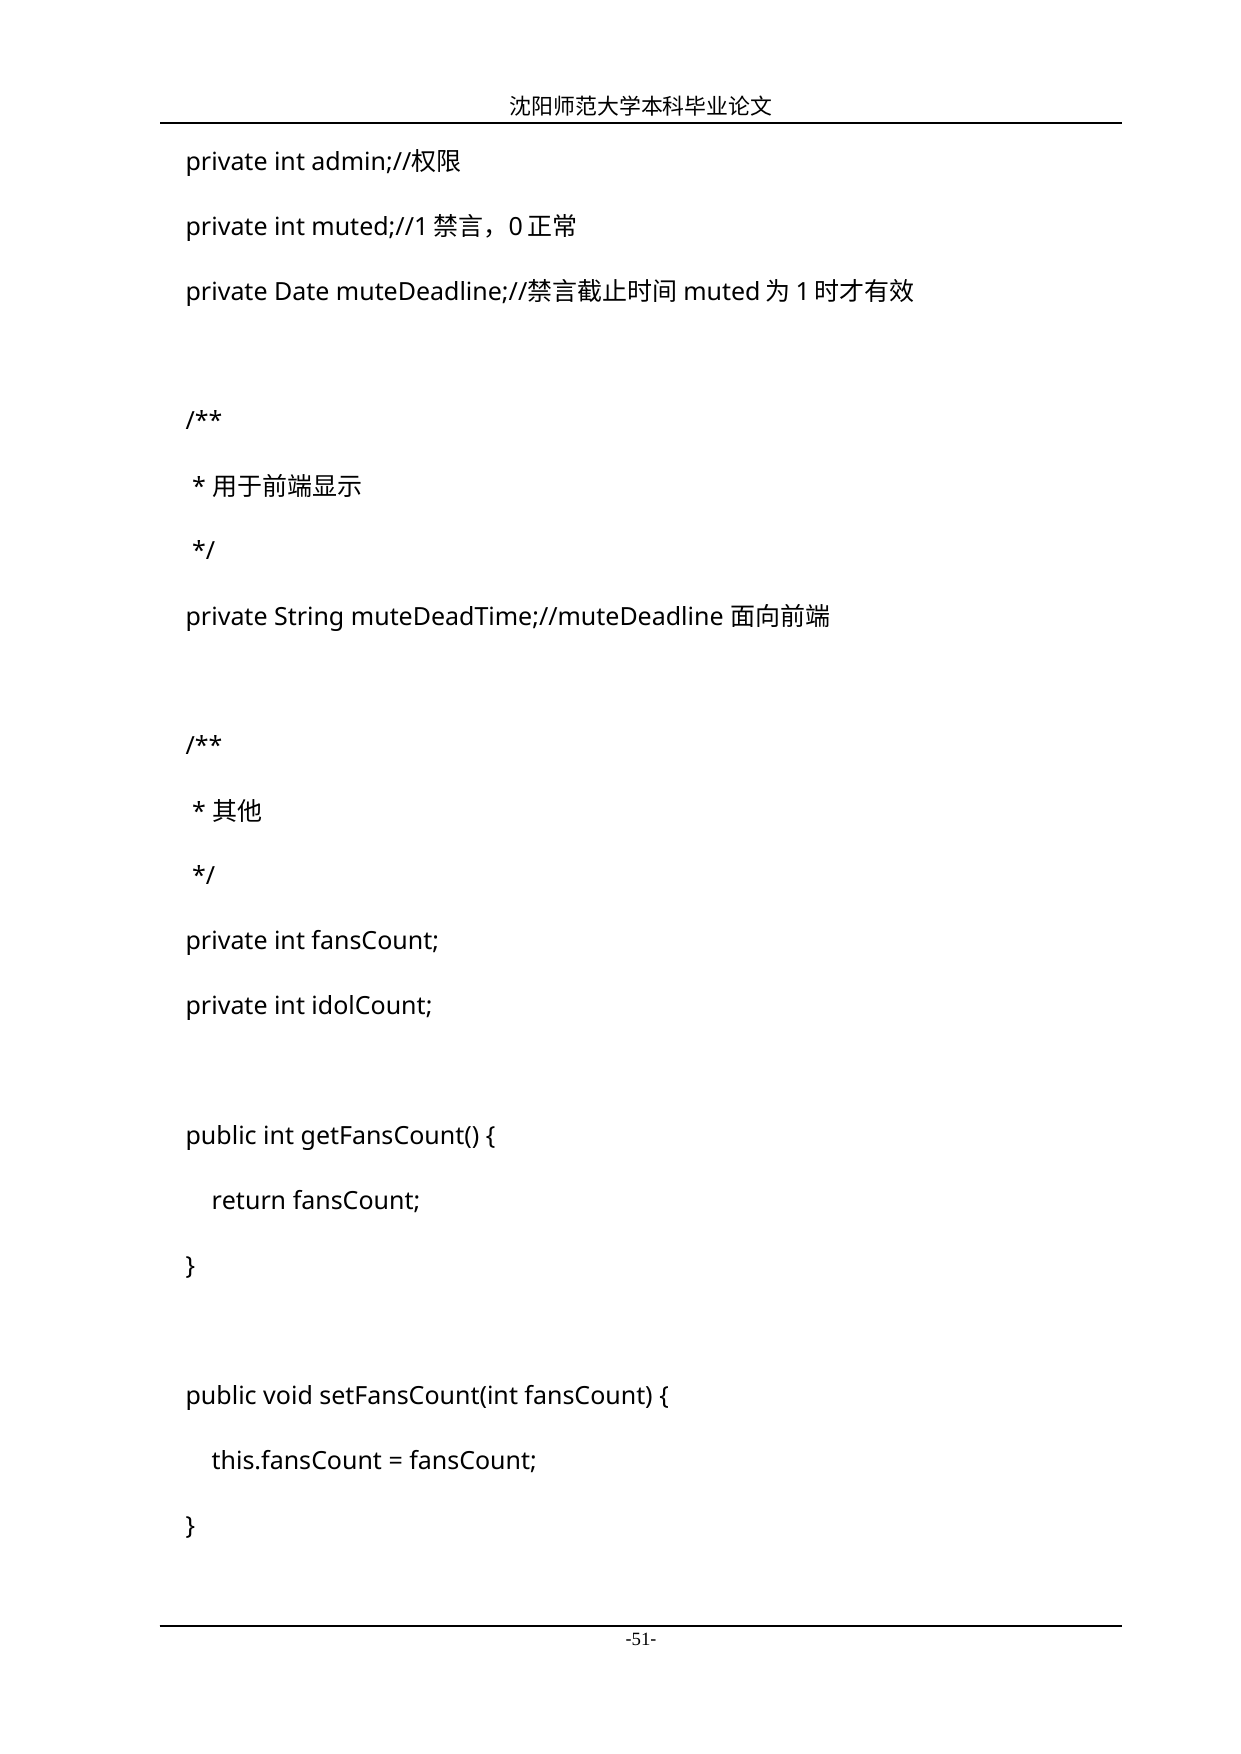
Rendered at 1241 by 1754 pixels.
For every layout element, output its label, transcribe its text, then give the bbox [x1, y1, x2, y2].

text } [159, 1232, 1122, 1297]
text */ [159, 842, 1122, 907]
text private int muted;//1禁言，0正常 [159, 192, 1122, 257]
text private int admin;//权限 [159, 127, 1122, 192]
text public void setFansCount(int fansCount) { [159, 1362, 1122, 1427]
text private int idolCount; [159, 972, 1122, 1037]
text public int getFansCount() { [159, 1102, 1122, 1167]
text } [159, 1492, 1122, 1557]
text private int fansCount; [159, 907, 1122, 972]
text * 其他 [159, 777, 1122, 842]
text /** [159, 387, 1122, 452]
text private String muteDeadTime;//muteDeadline 面向前端 [159, 582, 1122, 647]
text private Date muteDeadline;//禁言截止时间 muted为1时才有效 [159, 257, 1122, 322]
text return fansCount; [159, 1167, 1122, 1232]
text * 用于前端显示 [159, 452, 1122, 517]
text /** [159, 712, 1122, 777]
text */ [159, 517, 1122, 582]
text this.fansCount = fansCount; [159, 1427, 1122, 1492]
